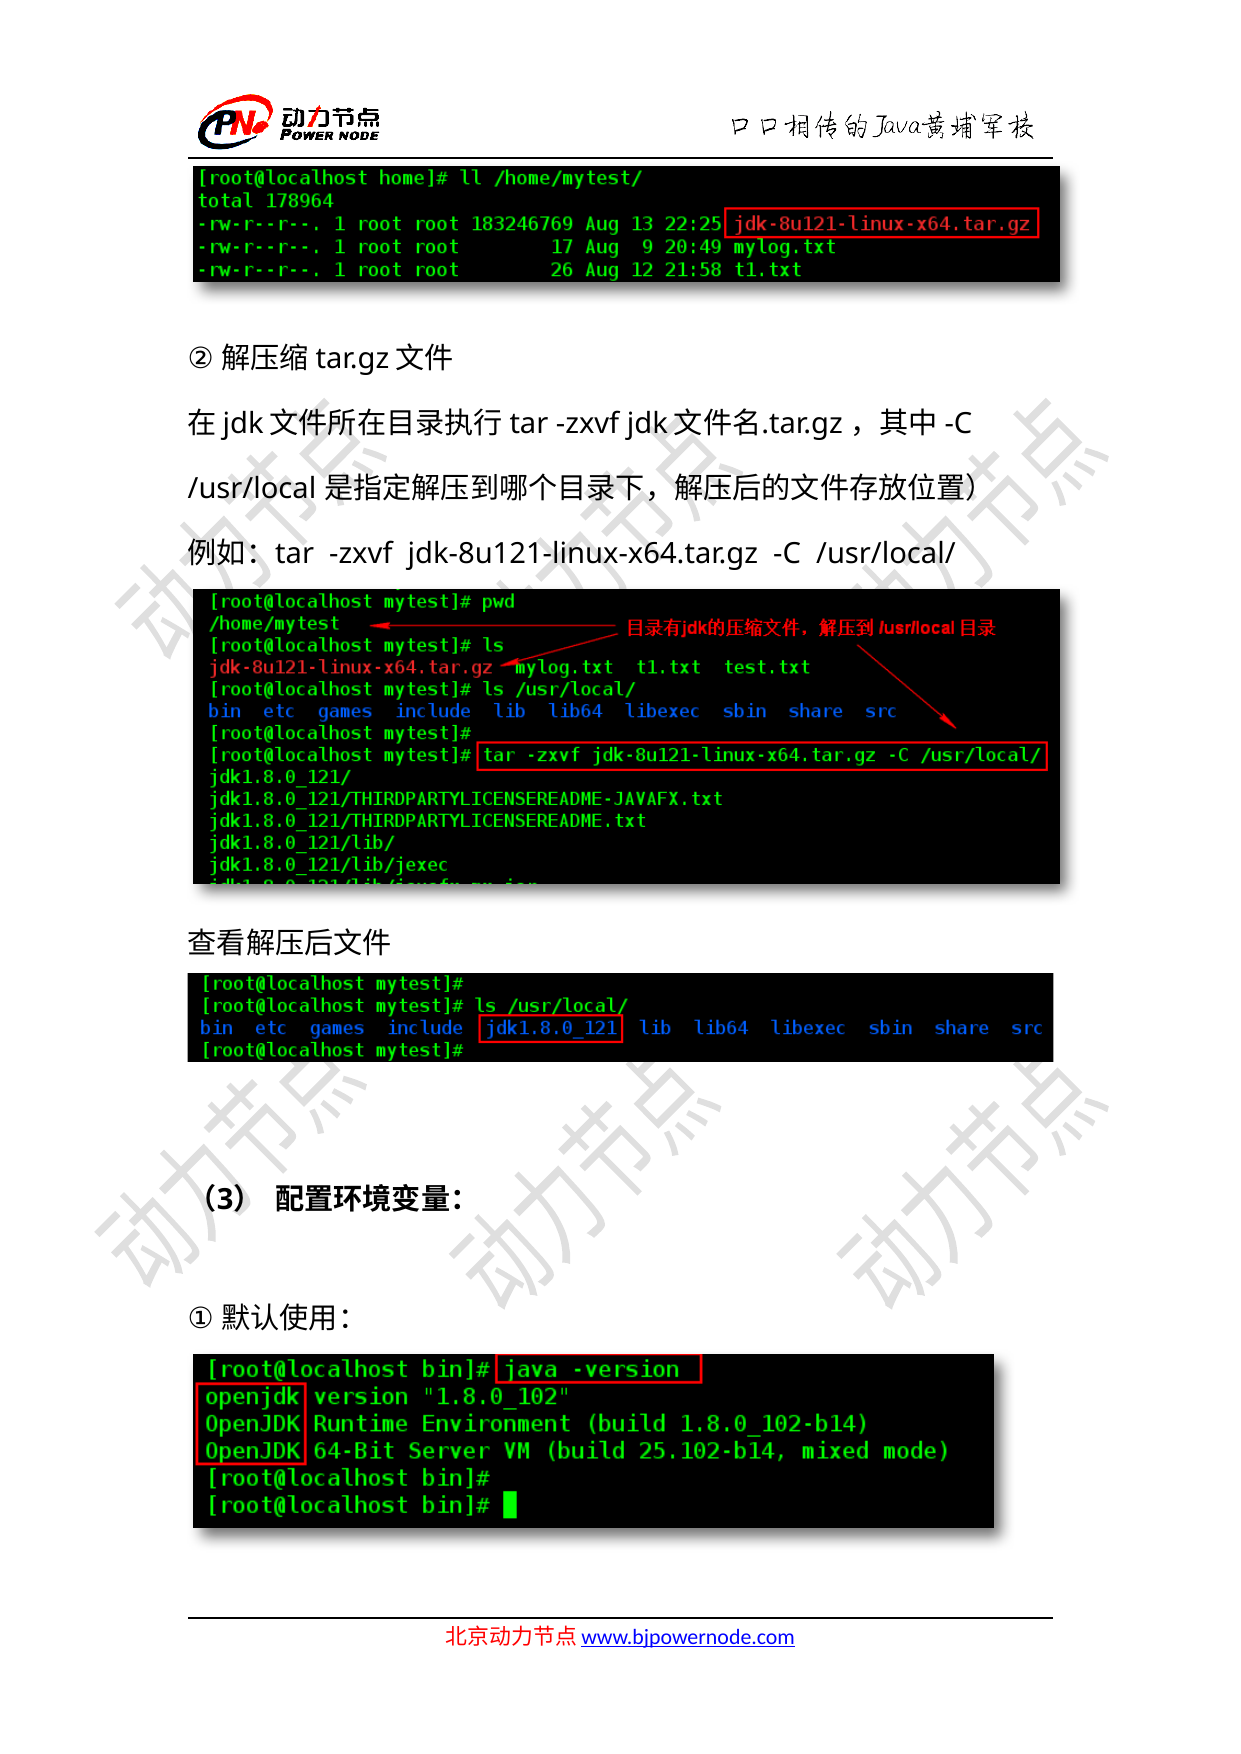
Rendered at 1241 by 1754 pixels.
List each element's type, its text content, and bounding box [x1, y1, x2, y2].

text ② 解压缩 tar.gz文件 [187, 323, 1053, 388]
text 例如：tar -zxvf jdk-8u121-linux-x64.tar.gz -C /usr/local/ [187, 518, 1053, 583]
picture [193, 166, 1060, 282]
subtitle 配置环境变量： [187, 1165, 1053, 1230]
text 查看解压后文件 [187, 908, 1053, 973]
picture [193, 1354, 994, 1528]
picture [193, 589, 1060, 884]
text 在jdk文件所在目录执行 tar -zxvf jdk文件名.tar.gz ，其中 -C /usr/local 是指定解压到哪个目录下，解压后的文件存放位置） [187, 388, 1053, 518]
picture [187, 973, 1054, 1062]
text ① 默认使用： [187, 1283, 1053, 1348]
picture [187, 88, 1053, 155]
